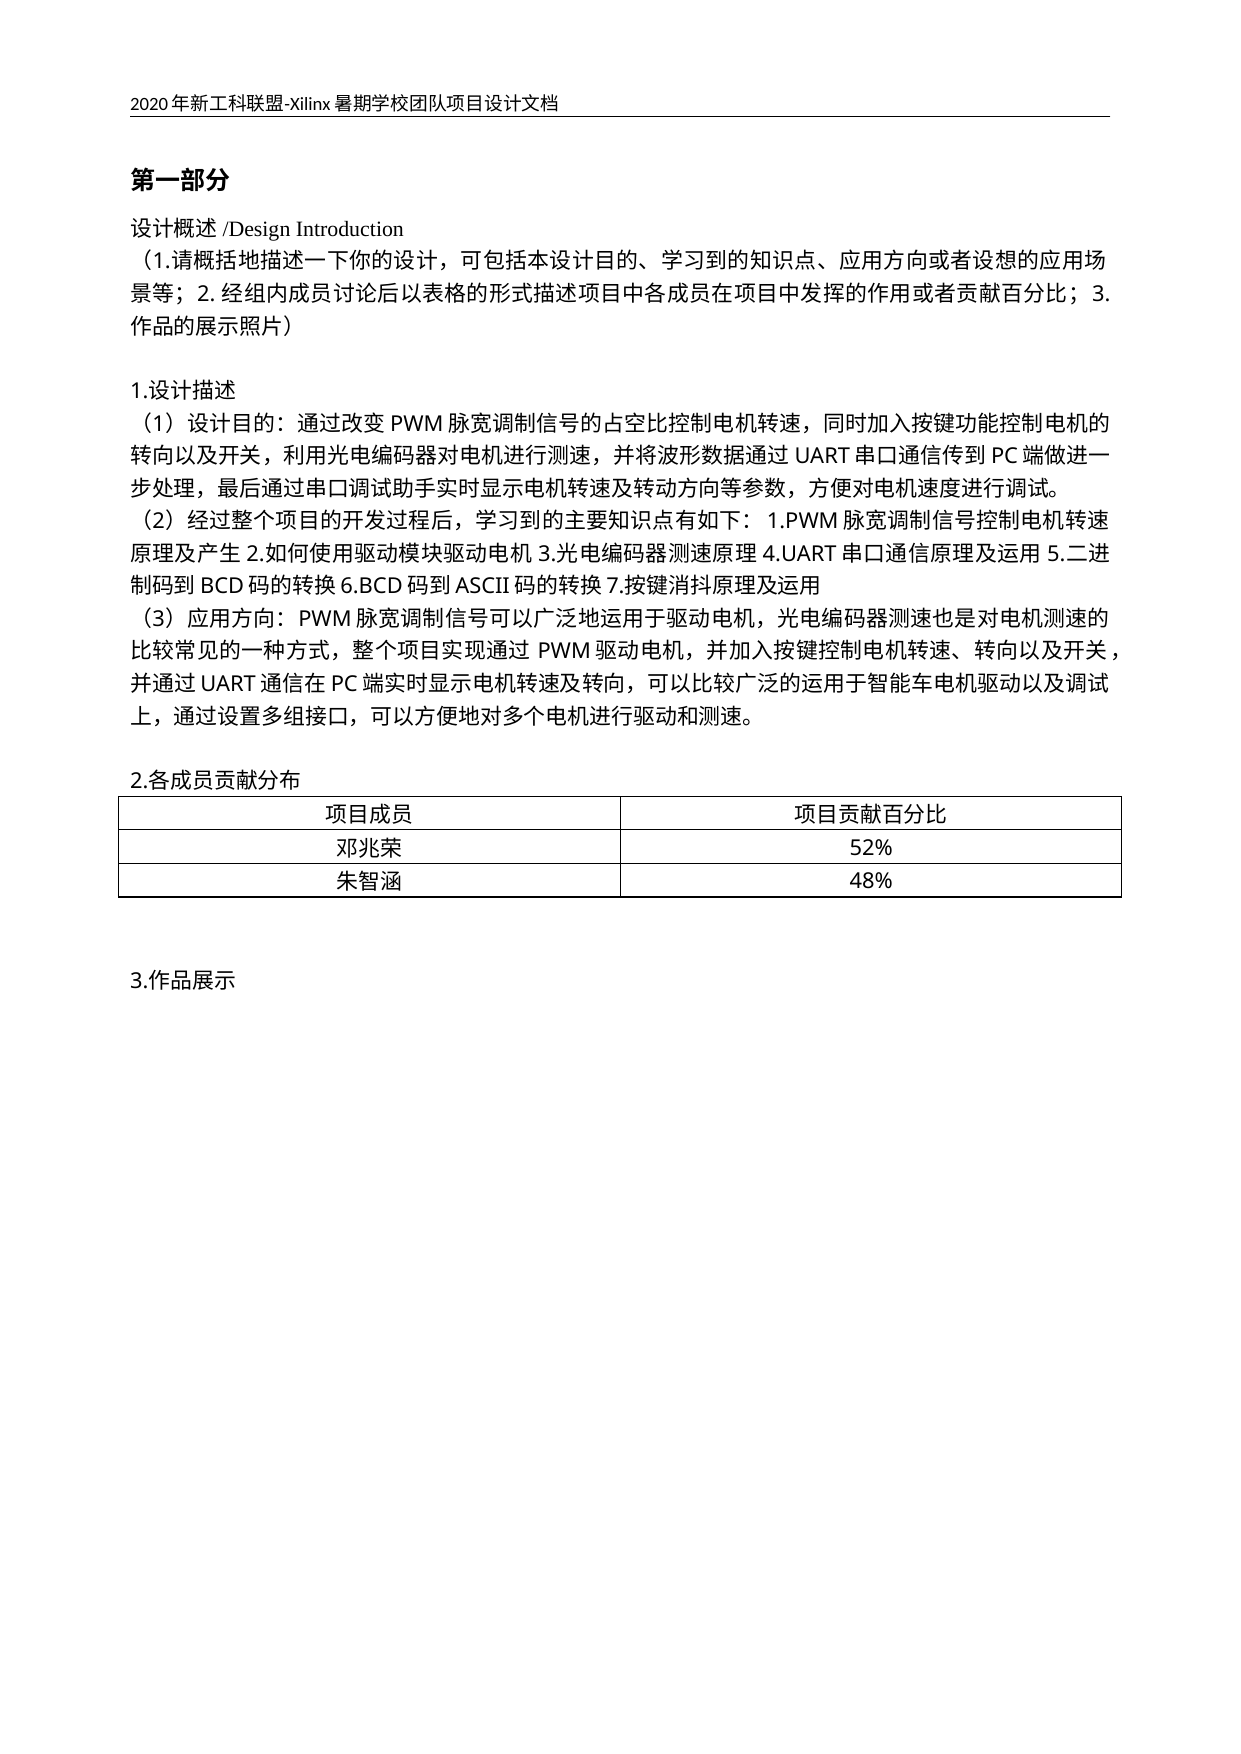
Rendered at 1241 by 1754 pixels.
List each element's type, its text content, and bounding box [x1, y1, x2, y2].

table_cell 邓兆荣 [119, 830, 620, 863]
text 设计概述 /Design Introduction [130, 211, 1110, 243]
table_header 项目贡献百分比 [621, 797, 1121, 829]
table_cell 朱智涵 [119, 864, 620, 896]
table_header 项目成员 [119, 797, 620, 829]
text （1）设计目的：通过改变PWM脉宽调制信号的占空比控制电机转速，同时加入按键功能控制电机的转向以及开关，利用光电编码器对电机进行测速，并将波形数据通过UART串口通信传到PC端做进一步处理，最后通过串口调试助手实时显示电机转速及转动方向等参数，方便对电机速度进行调试。 [130, 406, 1110, 503]
table_cell 48% [621, 864, 1121, 896]
text 3.作品展示 [130, 962, 1110, 995]
text （3）应用方向：PWM脉宽调制信号可以广泛地运用于驱动电机，光电编码器测速也是对电机测速的比较常见的一种方式，整个项目实现通过PWM驱动电机，并加入按键控制电机转速、转向以及开关，并通过UART通信在PC端实时显示电机转速及转向，可以比较广泛的运用于智能车电机驱动以及调试上，通过设置多组接口，可以方便地对多个电机进行驱动和测速。 [130, 601, 1110, 731]
text （2）经过整个项目的开发过程后，学习到的主要知识点有如下：1.PWM脉宽调制信号控制电机转速原理及产生2.如何使用驱动模块驱动电机3.光电编码器测速原理4.UART串口通信原理及运用5.二进制码到BCD码的转换6.BCD码到ASCII码的转换7.按键消抖原理及运用 [130, 503, 1110, 601]
text 2.各成员贡献分布 [130, 763, 1110, 796]
text （1.请概括地描述一下你的设计，可包括本设计目的、学习到的知识点、应用方向或者设想的应用场景等；2. 经组内成员讨论后以表格的形式描述项目中各成员在项目中发挥的作用或者贡献百分比；3.作品的展示照片） [130, 243, 1110, 341]
text 1.设计描述 [130, 373, 1110, 406]
text 第一部分 [130, 146, 1110, 211]
table_cell 52% [621, 830, 1121, 863]
